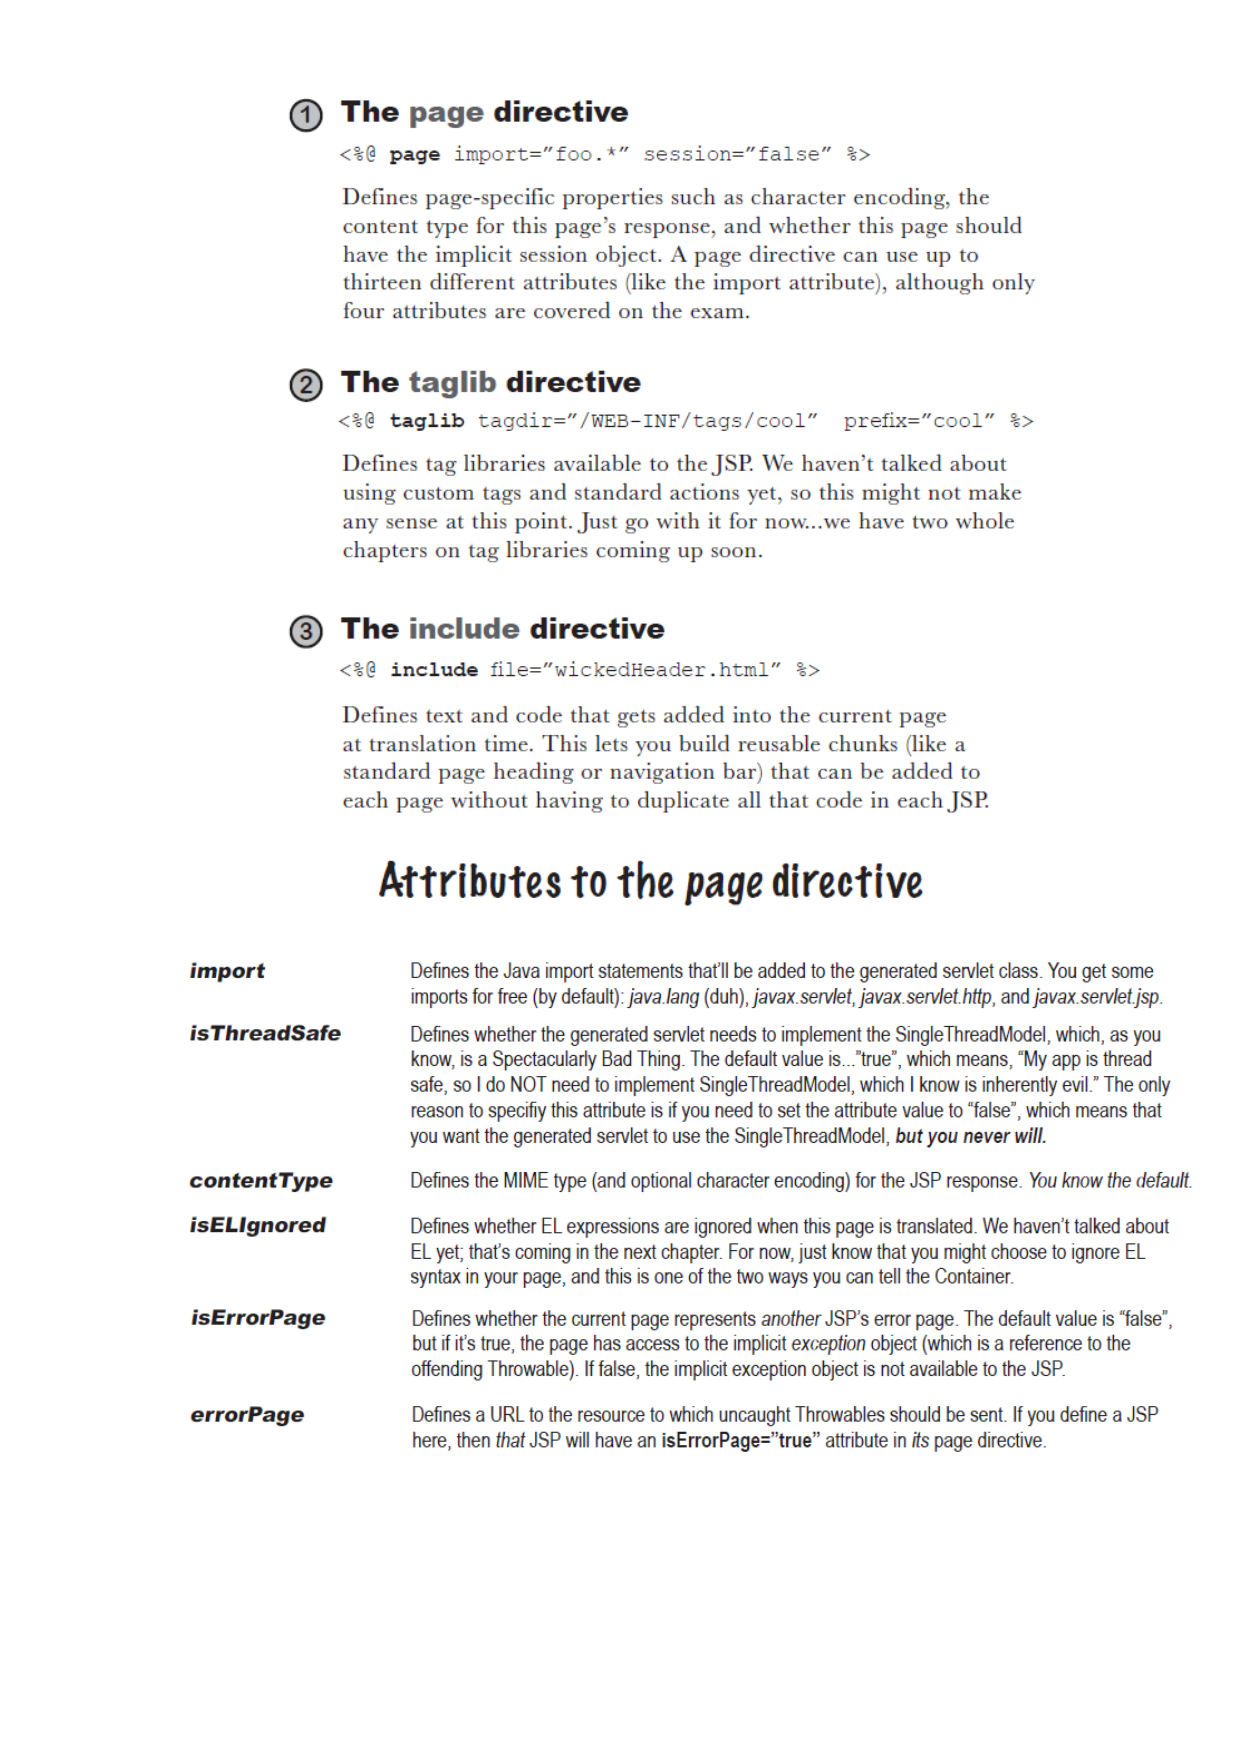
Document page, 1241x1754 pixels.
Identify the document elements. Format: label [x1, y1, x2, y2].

picture [270, 73, 1059, 829]
picture [177, 939, 1210, 1453]
picture [368, 847, 961, 921]
